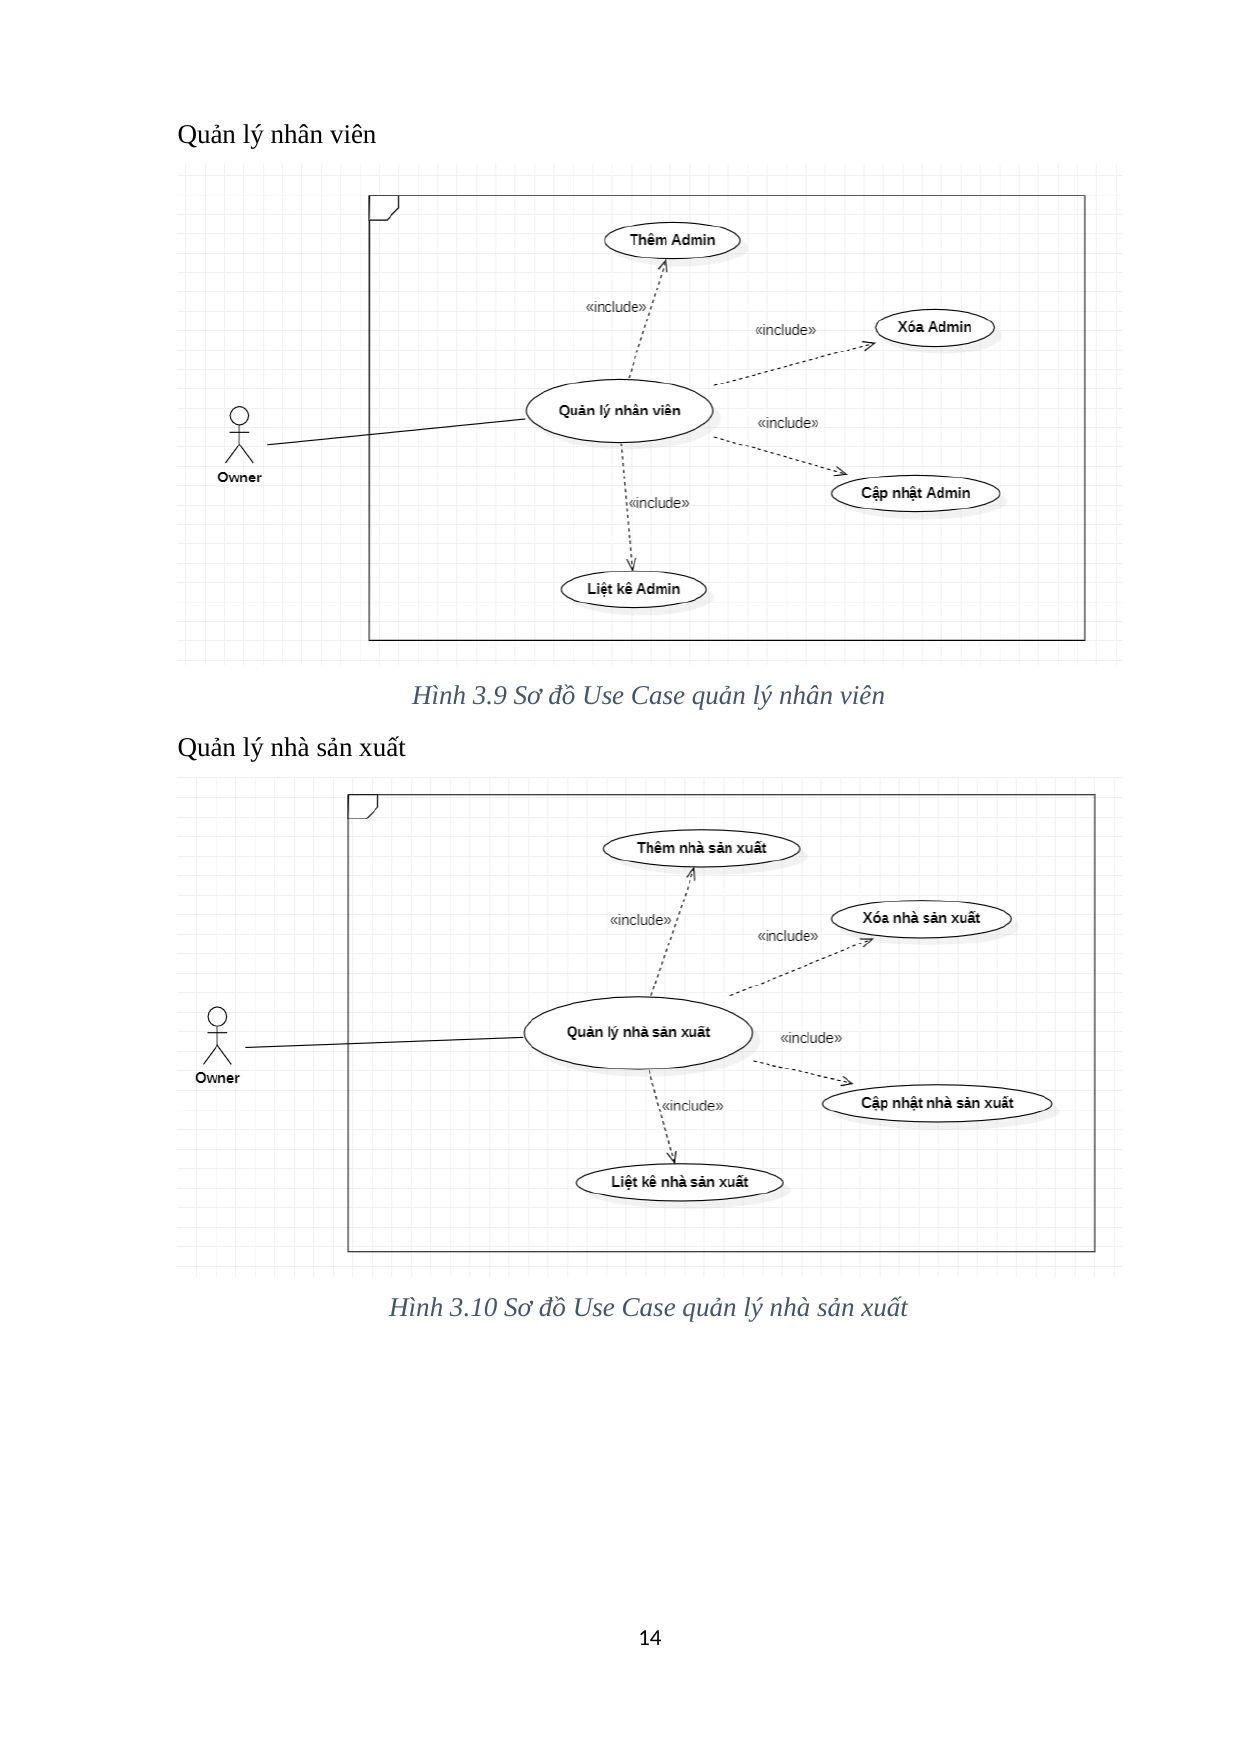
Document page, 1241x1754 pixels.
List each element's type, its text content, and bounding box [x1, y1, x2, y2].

text Quản lý nhà sản xuất [177, 731, 1122, 762]
picture [177, 164, 1123, 665]
picture [177, 777, 1123, 1277]
text Hình 3.10 Sơ đồ Use Case quản lý nhà sản xuất [177, 1291, 1122, 1322]
text Hình 3.9 Sơ đồ Use Case quản lý nhân viên [177, 679, 1122, 710]
text Quản lý nhân viên [177, 118, 1122, 149]
